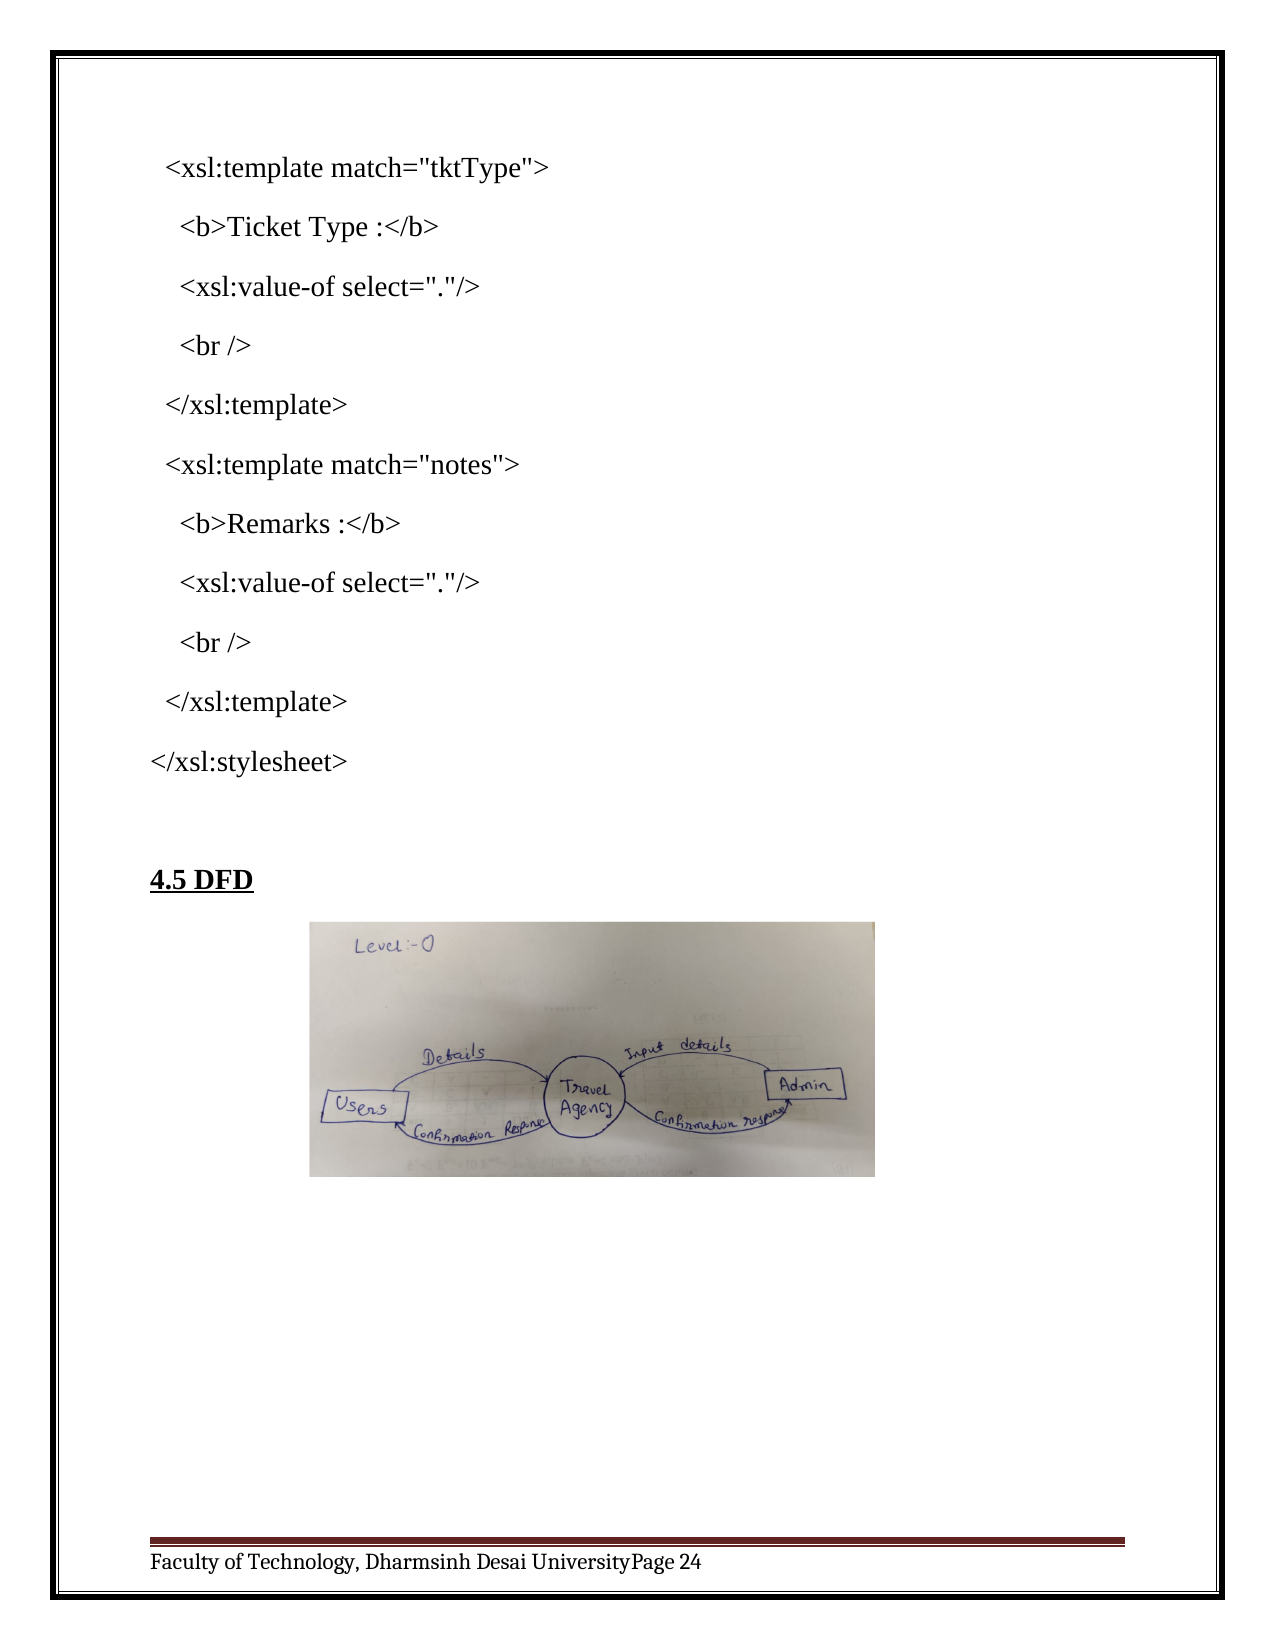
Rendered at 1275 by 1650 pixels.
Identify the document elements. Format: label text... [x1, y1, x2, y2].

picture [310, 922, 874, 1177]
text <b>Ticket Type :</b> [150, 209, 1125, 243]
text <br /> [150, 625, 1125, 658]
text <xsl:value-of select="."/> [150, 269, 1125, 302]
text <xsl:template match="notes"> [150, 447, 1125, 480]
text <xsl:value-of select="."/> [150, 566, 1125, 599]
text </xsl:template> [150, 387, 1125, 421]
text <b>Remarks :</b> [150, 506, 1125, 540]
text <xsl:template match="tktType"> [150, 150, 1125, 183]
text </xsl:template> [150, 684, 1125, 718]
text <br /> [150, 328, 1125, 362]
text 4.5 DFD [150, 862, 1125, 896]
text </xsl:stylesheet> [150, 744, 1125, 777]
